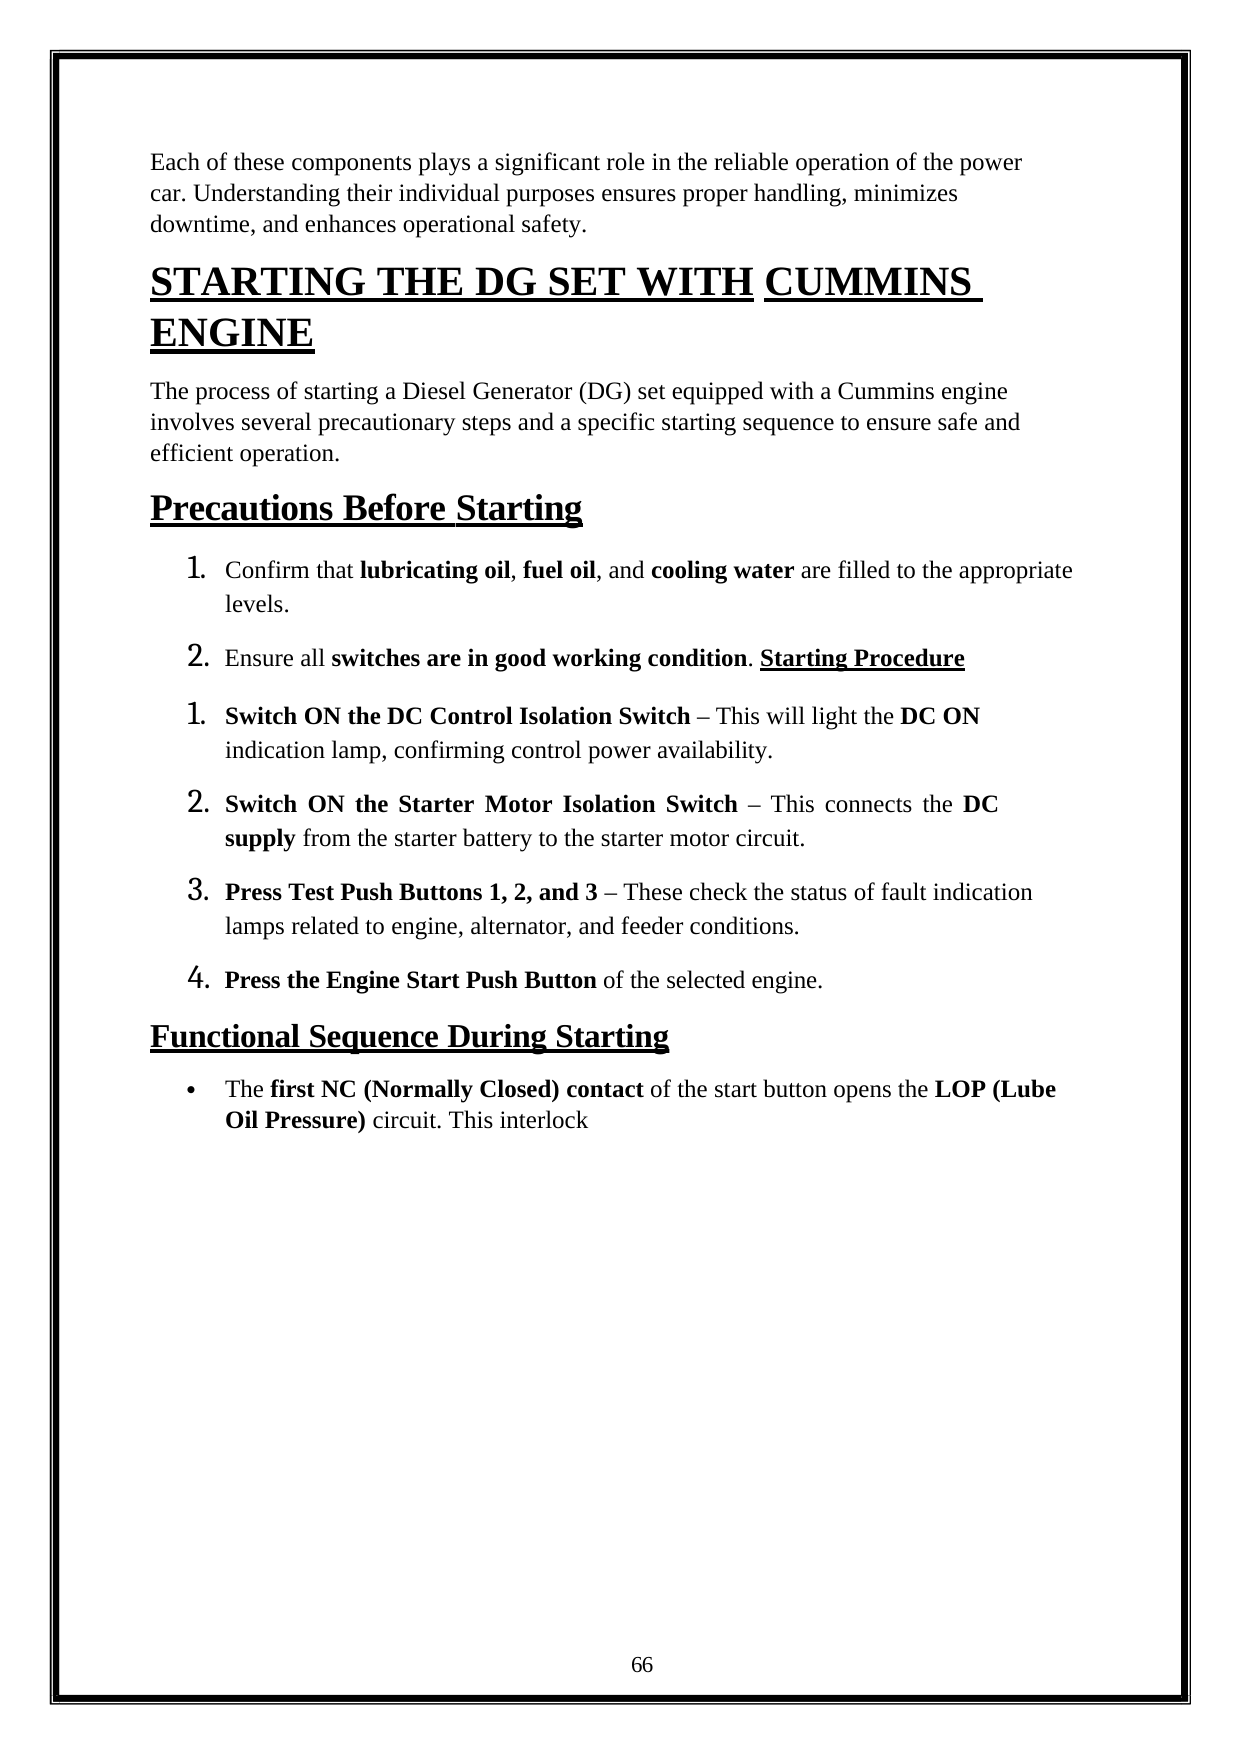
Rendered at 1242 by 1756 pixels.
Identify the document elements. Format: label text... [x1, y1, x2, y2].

list Press the Engine Start Push Button of the selected engine. [187, 958, 1197, 996]
list Confirm that lubricating oil, fuel oil, and cooling water are filled to the appropriate levels. [187, 549, 1077, 618]
text The process of starting a Diesel Generator (DG) set equipped with a Cummins engine involves several precautionary steps and a specific starting sequence to ensure safe and efficient operation. [150, 376, 1080, 467]
subtitle Precautions Before Starting [150, 486, 1197, 529]
list Press Test Push Buttons 1, 2, and 3 – These check the status of fault indication lamps related to engine, alternator, and feeder conditions. [187, 871, 1062, 940]
subtitle STARTING THE DG SET WITH CUMMINS ENGINE [150, 256, 1051, 356]
subtitle Ensure all switches are in good working condition. Starting Procedure [150, 637, 974, 675]
list Switch ON the DC Control Isolation Switch – This will light the DC ON indication lamp, confirming control power availability. [187, 694, 1077, 764]
text Each of these components plays a significant role in the reliable operation of the power car. Understanding their individual purposes ensures proper handling, minimizes downtime, and enhances operational safety. [150, 147, 1051, 238]
subtitle Functional Sequence During Starting [150, 1016, 1197, 1054]
list The first NC (Normally Closed) contact of the start button opens the LOP (Lube Oil Pressure) circuit. This interlock [187, 1074, 1062, 1134]
list Switch ON the Starter Motor Isolation Switch – This connects the DC supply from the starter battery to the starter motor circuit. [187, 782, 999, 851]
